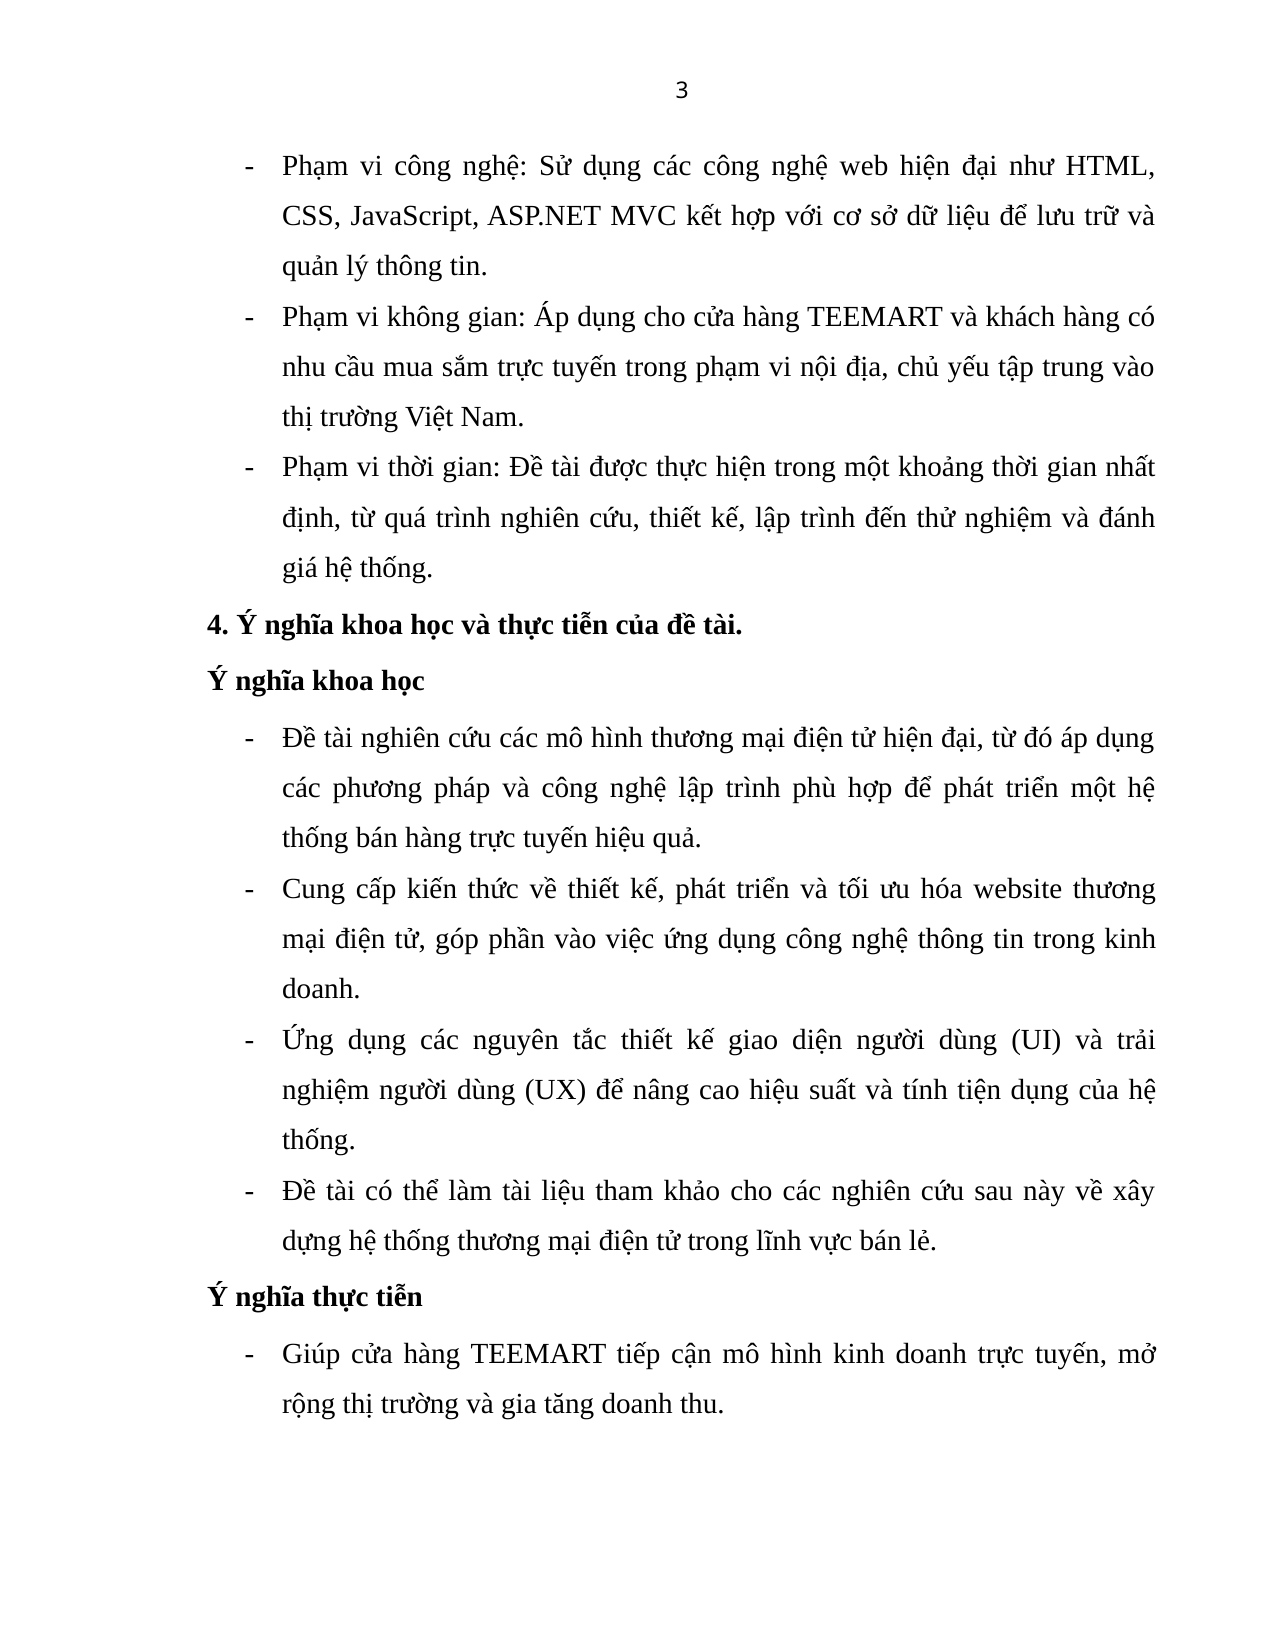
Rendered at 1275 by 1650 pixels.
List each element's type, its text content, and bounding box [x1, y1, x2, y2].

list Phạm vi thời gian: Đề tài được thực hiện trong một khoảng thời gian nhất định, từ quá trình nghiên cứu, thiết kế, lập trình đến thử nghiệm và đánh giá hệ thống. [244, 449, 1157, 584]
list Phạm vi công nghệ: Sử dụng các công nghệ web hiện đại như HTML, CSS, JavaScript, ASP.NET MVC kết hợp với cơ sở dữ liệu để lưu trữ và quản lý thông tin. [244, 148, 1157, 282]
text Ý nghĩa khoa học [207, 663, 1157, 697]
list Cung cấp kiến thức về thiết kế, phát triển và tối ưu hóa website thương mại điện tử, góp phần vào việc ứng dụng công nghệ thông tin trong kinh doanh. [244, 871, 1157, 1005]
subtitle 4. Ý nghĩa khoa học và thực tiễn của đề tài. [207, 607, 1157, 640]
list Đề tài có thể làm tài liệu tham khảo cho các nghiên cứu sau này về xây dựng hệ thống thương mại điện tử trong lĩnh vực bán lẻ. [244, 1173, 1157, 1257]
list Phạm vi không gian: Áp dụng cho cửa hàng TEEMART và khách hàng có nhu cầu mua sắm trực tuyến trong phạm vi nội địa, chủ yếu tập trung vào thị trường Việt Nam. [244, 299, 1157, 433]
list Giúp cửa hàng TEEMART tiếp cận mô hình kinh doanh trực tuyến, mở rộng thị trường và gia tăng doanh thu. [244, 1336, 1157, 1420]
list Ứng dụng các nguyên tắc thiết kế giao diện người dùng (UI) và trải nghiệm người dùng (UX) để nâng cao hiệu suất và tính tiện dụng của hệ thống. [244, 1022, 1157, 1156]
list Đề tài nghiên cứu các mô hình thương mại điện tử hiện đại, từ đó áp dụng các phương pháp và công nghệ lập trình phù hợp để phát triển một hệ thống bán hàng trực tuyến hiệu quả. [244, 720, 1157, 854]
text Ý nghĩa thực tiễn [207, 1279, 1157, 1313]
